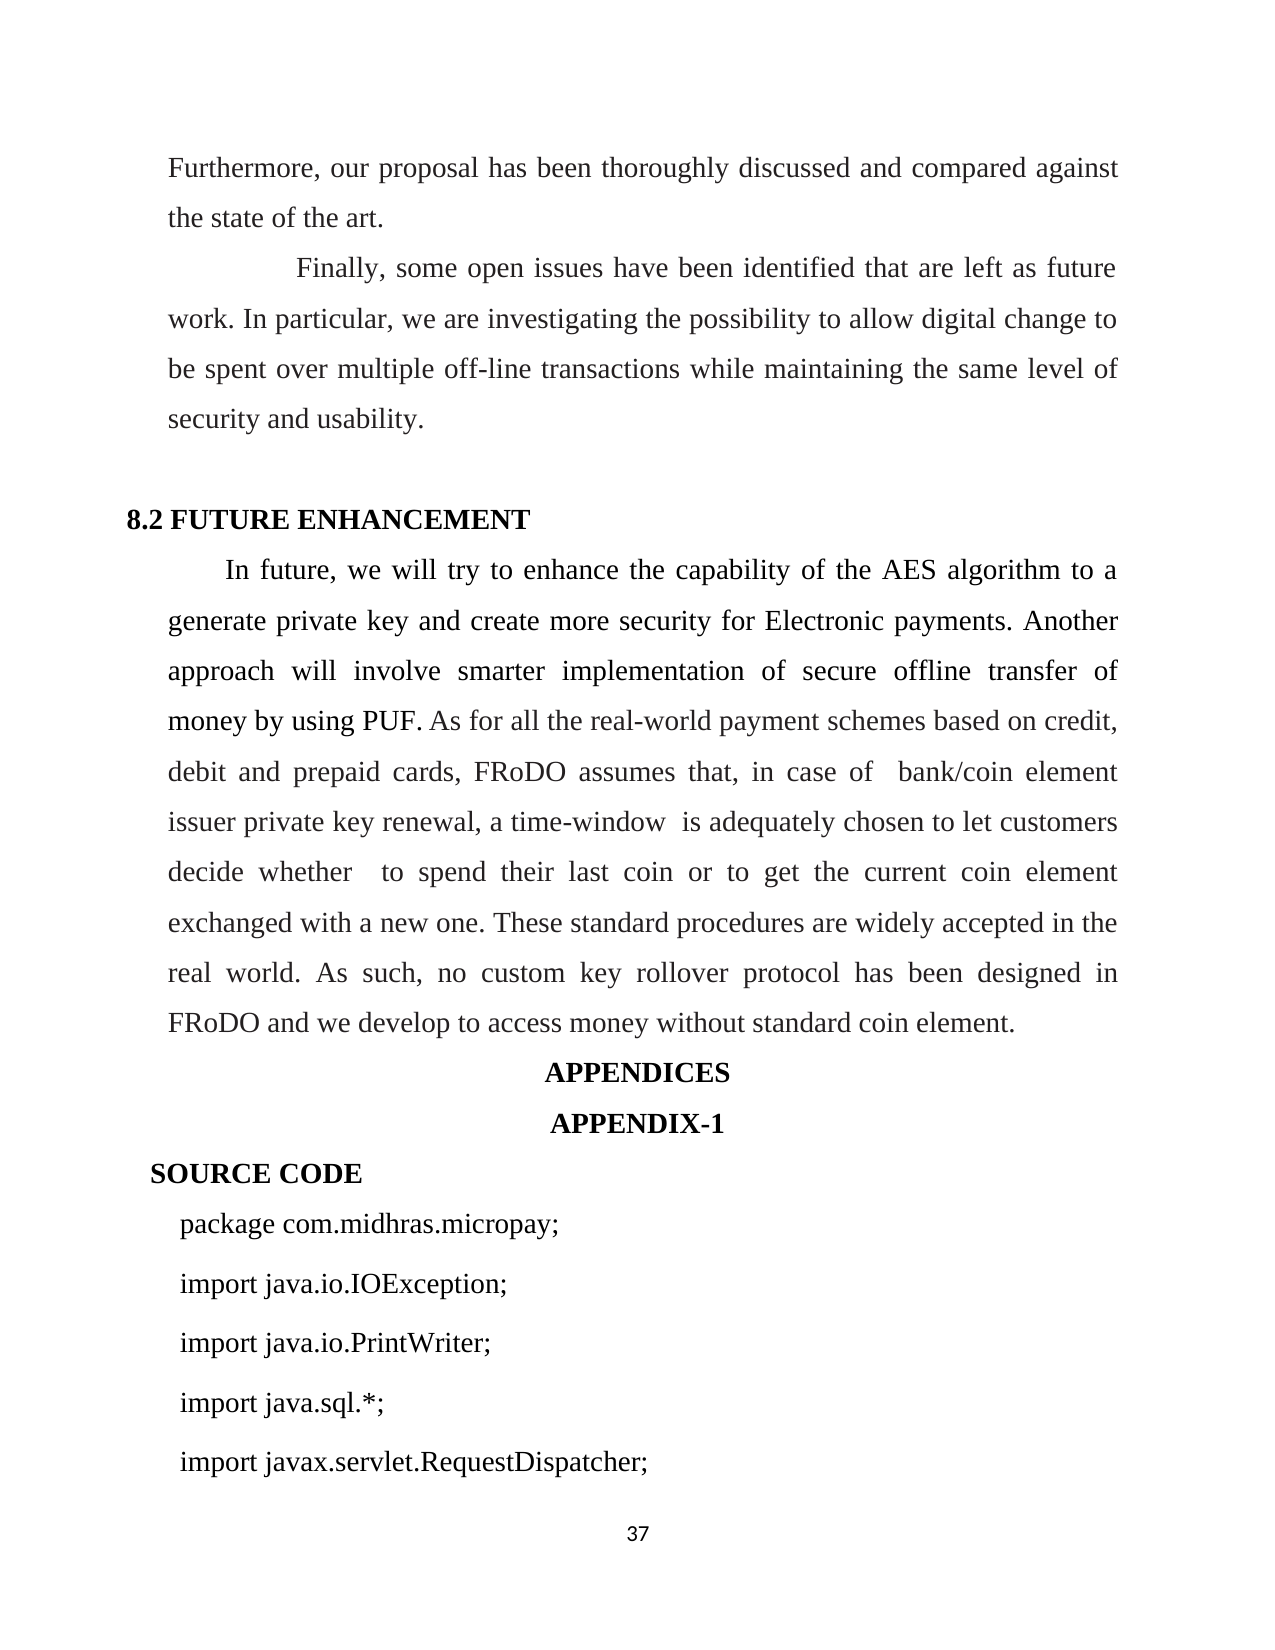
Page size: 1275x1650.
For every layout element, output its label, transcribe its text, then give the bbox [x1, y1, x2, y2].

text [168, 150, 1119, 234]
text In future, we will try to enhance the capability of the AES algorithm to a generate private key and create more security for Electronic payments. Another approach will involve smarter implementation of secure offline transfer of money by using PUF. As for all the real-world payment schemes based on credit, debit and prepaid cards, FRoDO assumes that, in case of bank/coin element issuer private key renewal, a time-window is adequately chosen to let customers decide whether to spend their last coin or to get the current coin element exchanged with a new one. These standard procedures are widely accepted in the real world. As such, no custom key rollover protocol has been designed in FRoDO and we develop to access money without standard coin element. [168, 552, 1119, 1039]
text 8.2 FUTURE ENHANCEMENT [126, 502, 1119, 536]
text import java.io.IOException; [179, 1266, 1119, 1299]
text APPENDICES [150, 1056, 1125, 1089]
text import java.io.PrintWriter; [179, 1325, 1119, 1359]
text SOURCE CODE [150, 1156, 1125, 1190]
text APPENDIX-1 [150, 1106, 1125, 1139]
text import java.sql.*; [179, 1385, 1119, 1418]
text Finally, some open issues have been identified that are left as future work. In particular, we are investigating the possibility to allow digital change to be spent over multiple off-line transactions while maintaining the same level of security and usability. [168, 251, 1119, 435]
text package com.midhras.micropay; [179, 1207, 1119, 1240]
text import javax.servlet.RequestDispatcher; [179, 1444, 1119, 1478]
